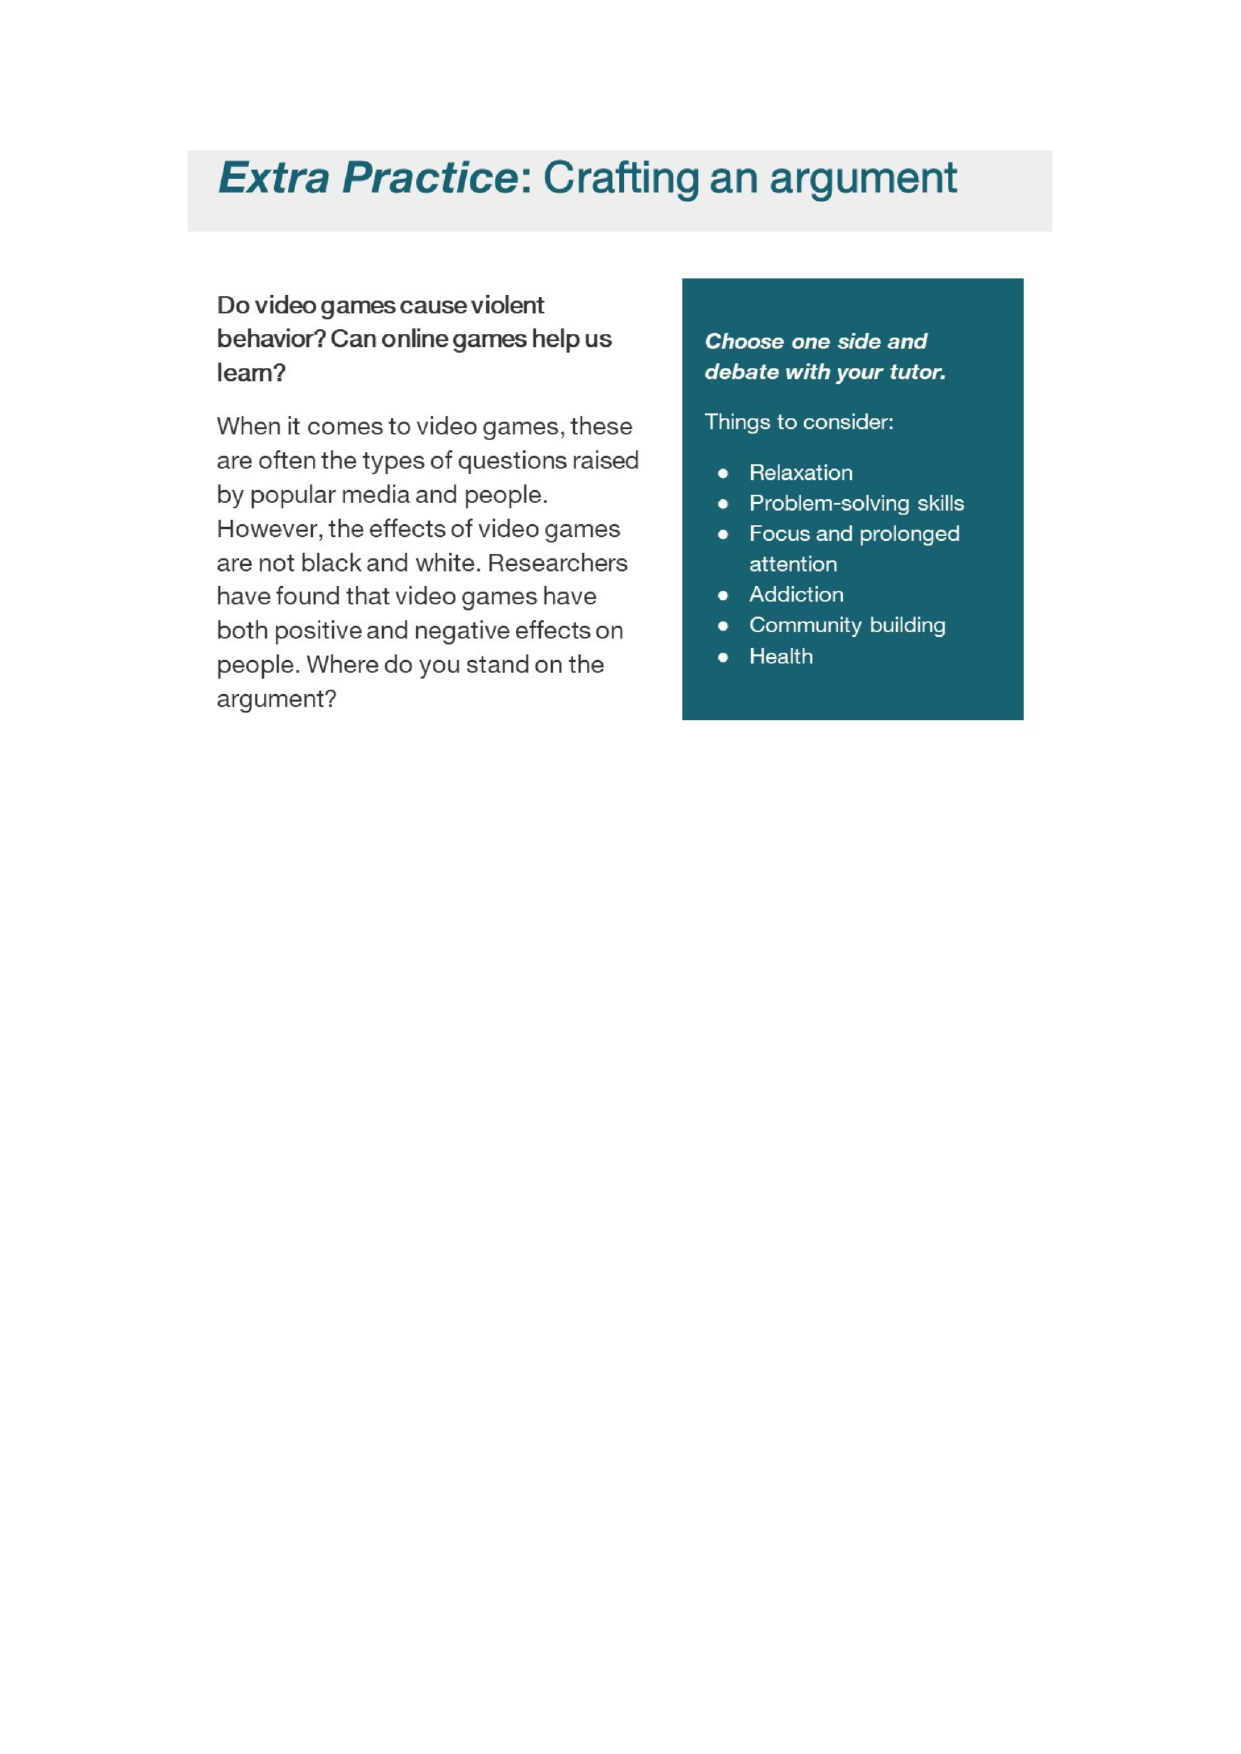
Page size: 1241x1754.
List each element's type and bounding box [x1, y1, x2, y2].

picture [187, 150, 1053, 740]
